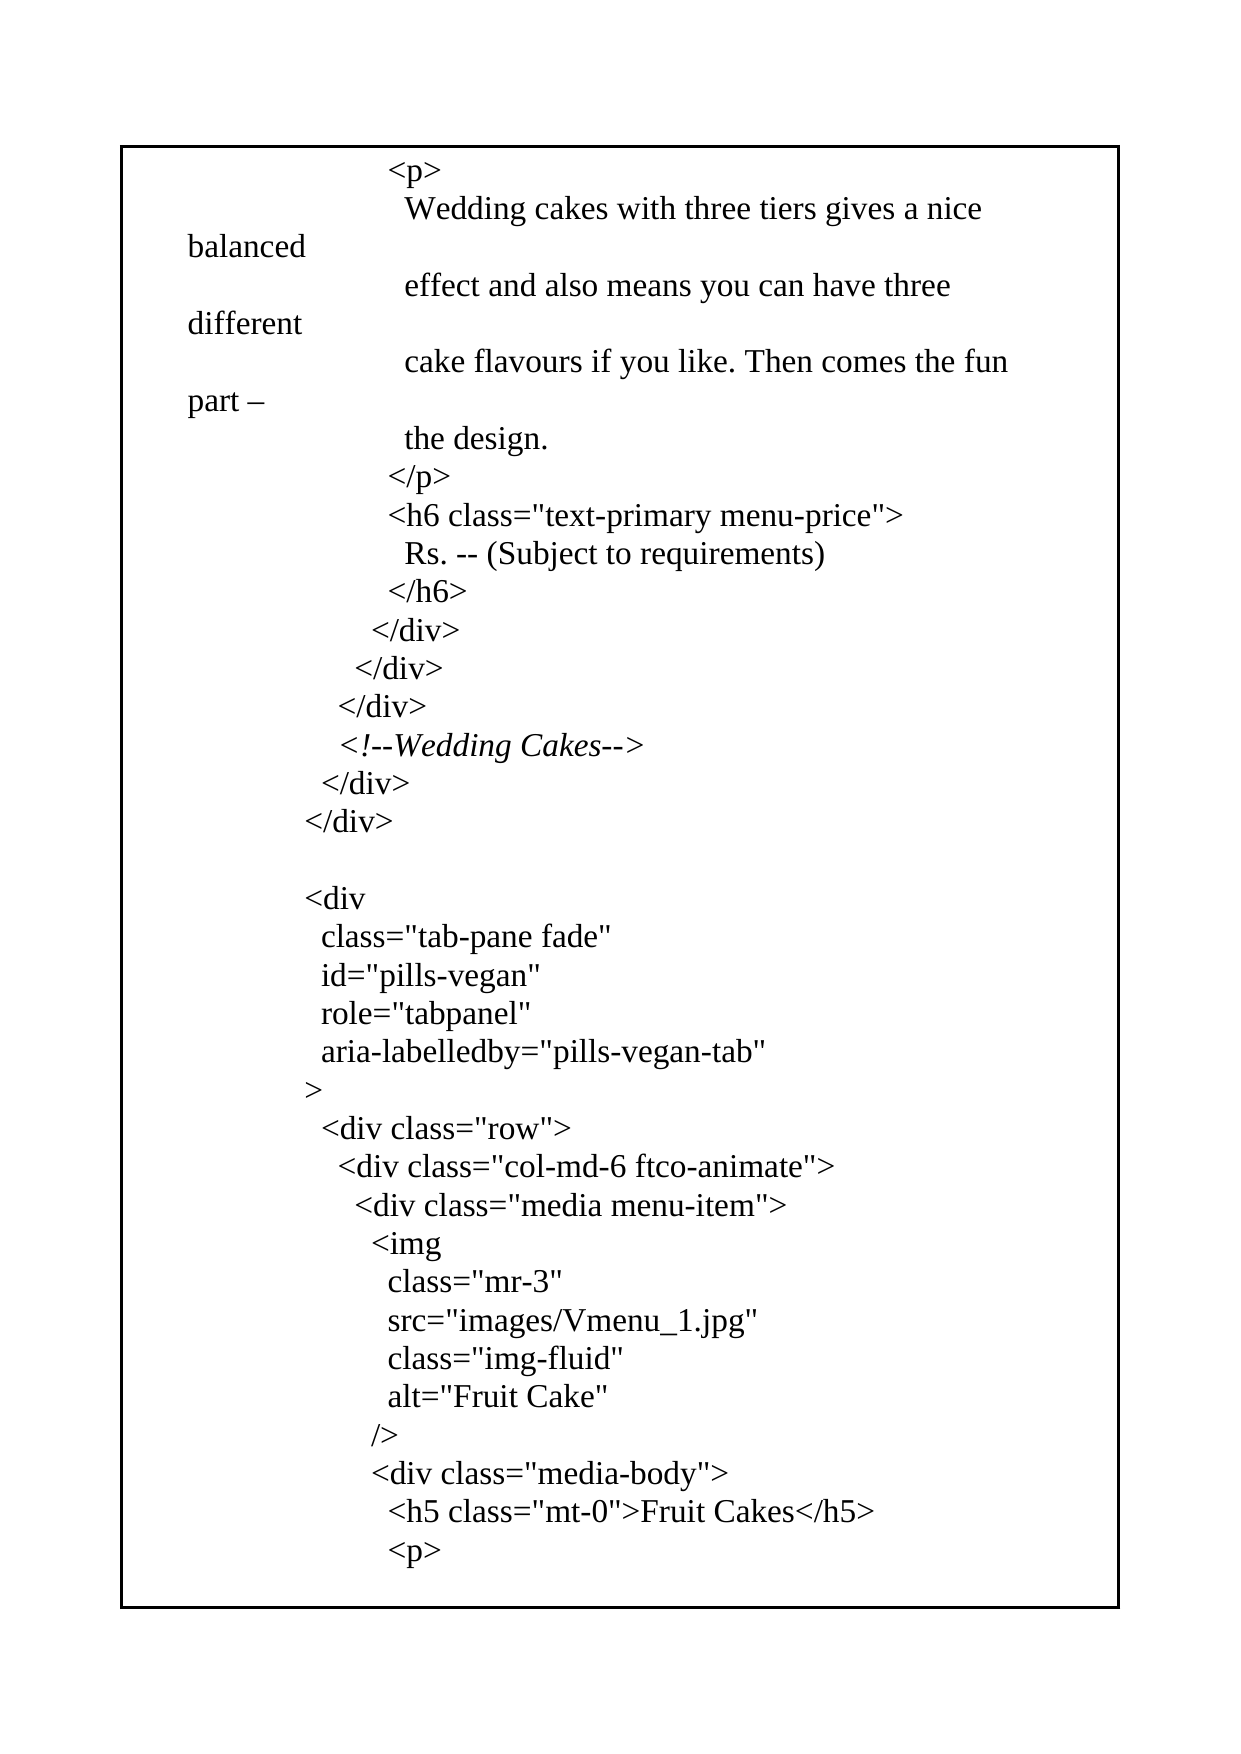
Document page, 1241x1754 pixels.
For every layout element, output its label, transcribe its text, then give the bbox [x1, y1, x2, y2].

text <div class="media-body"> [187, 1453, 1053, 1492]
text src="images/Vmenu_1.jpg" [187, 1300, 1053, 1338]
text id="pills-vegan" [187, 955, 1053, 993]
text </p> [187, 457, 1053, 495]
text <div class="col-md-6 ftco-animate"> [187, 1147, 1053, 1185]
text <p> [187, 150, 1053, 188]
text /> [187, 1415, 1053, 1453]
text <div class="row"> [187, 1108, 1053, 1147]
text </div> [187, 763, 1053, 802]
text </div> [187, 687, 1053, 725]
text class="img-fluid" [187, 1338, 1053, 1377]
text <!--Wedding Cakes--> [187, 725, 1053, 763]
text the design. [187, 418, 1053, 457]
text <div [187, 878, 1053, 917]
text <img [187, 1223, 1053, 1262]
text </div> [187, 648, 1053, 687]
text <h6 class="text-primary menu-price"> [187, 495, 1053, 533]
text </div> [187, 610, 1053, 648]
text > [187, 1070, 1053, 1108]
text aria-labelledby="pills-vegan-tab" [187, 1032, 1053, 1070]
text Rs. -- (Subject to requirements) [187, 533, 1053, 572]
text </h6> [187, 572, 1053, 610]
text class="tab-pane fade" [187, 917, 1053, 955]
text <p> [187, 1530, 1053, 1568]
text class="mr-3" [187, 1262, 1053, 1300]
text role="tabpanel" [187, 993, 1053, 1032]
text cake flavours if you like. Then comes the fun part – [187, 342, 1053, 418]
text effect and also means you can have three different [187, 265, 1053, 342]
text alt="Fruit Cake" [187, 1377, 1053, 1415]
text <div class="media menu-item"> [187, 1185, 1053, 1223]
text <h5 class="mt-0">Fruit Cakes</h5> [187, 1492, 1053, 1530]
text Wedding cakes with three tiers gives a nice balanced [187, 188, 1053, 265]
text </div> [187, 802, 1053, 840]
